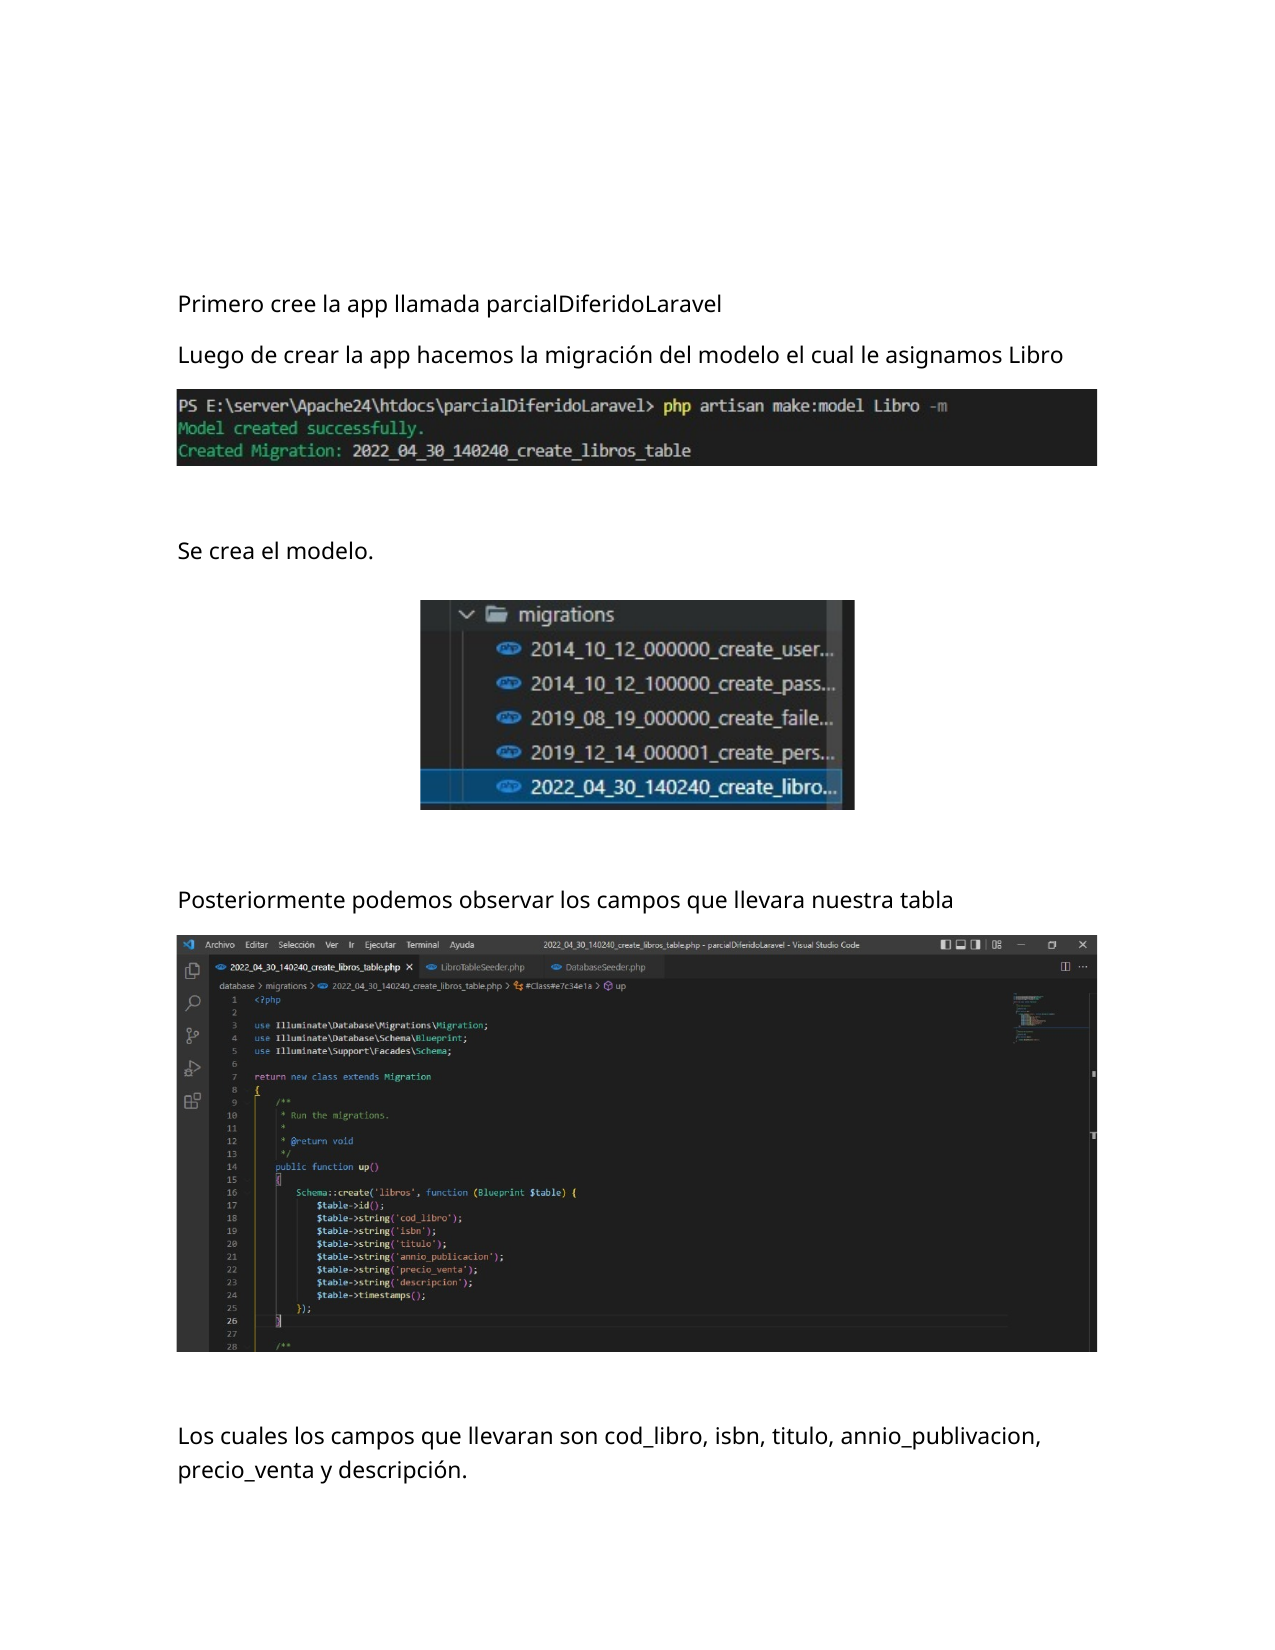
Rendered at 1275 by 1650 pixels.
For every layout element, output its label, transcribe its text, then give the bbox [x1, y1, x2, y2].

text Primero cree la app llamada parcialDiferidoLaravel [177, 288, 1098, 319]
text Luego de crear la app hacemos la migración del modelo el cual le asignamos Libro [177, 339, 1098, 370]
text Los cuales los campos que llevaran son cod_libro, isbn, titulo, annio_publivacion, precio_venta y descripción. [177, 1420, 1098, 1485]
text Se crea el modelo. [177, 534, 1098, 566]
picture [176, 935, 1098, 1352]
picture [176, 389, 1098, 466]
picture [420, 600, 855, 810]
text Posteriormente podemos observar los campos que llevara nuestra tabla [177, 884, 1098, 915]
